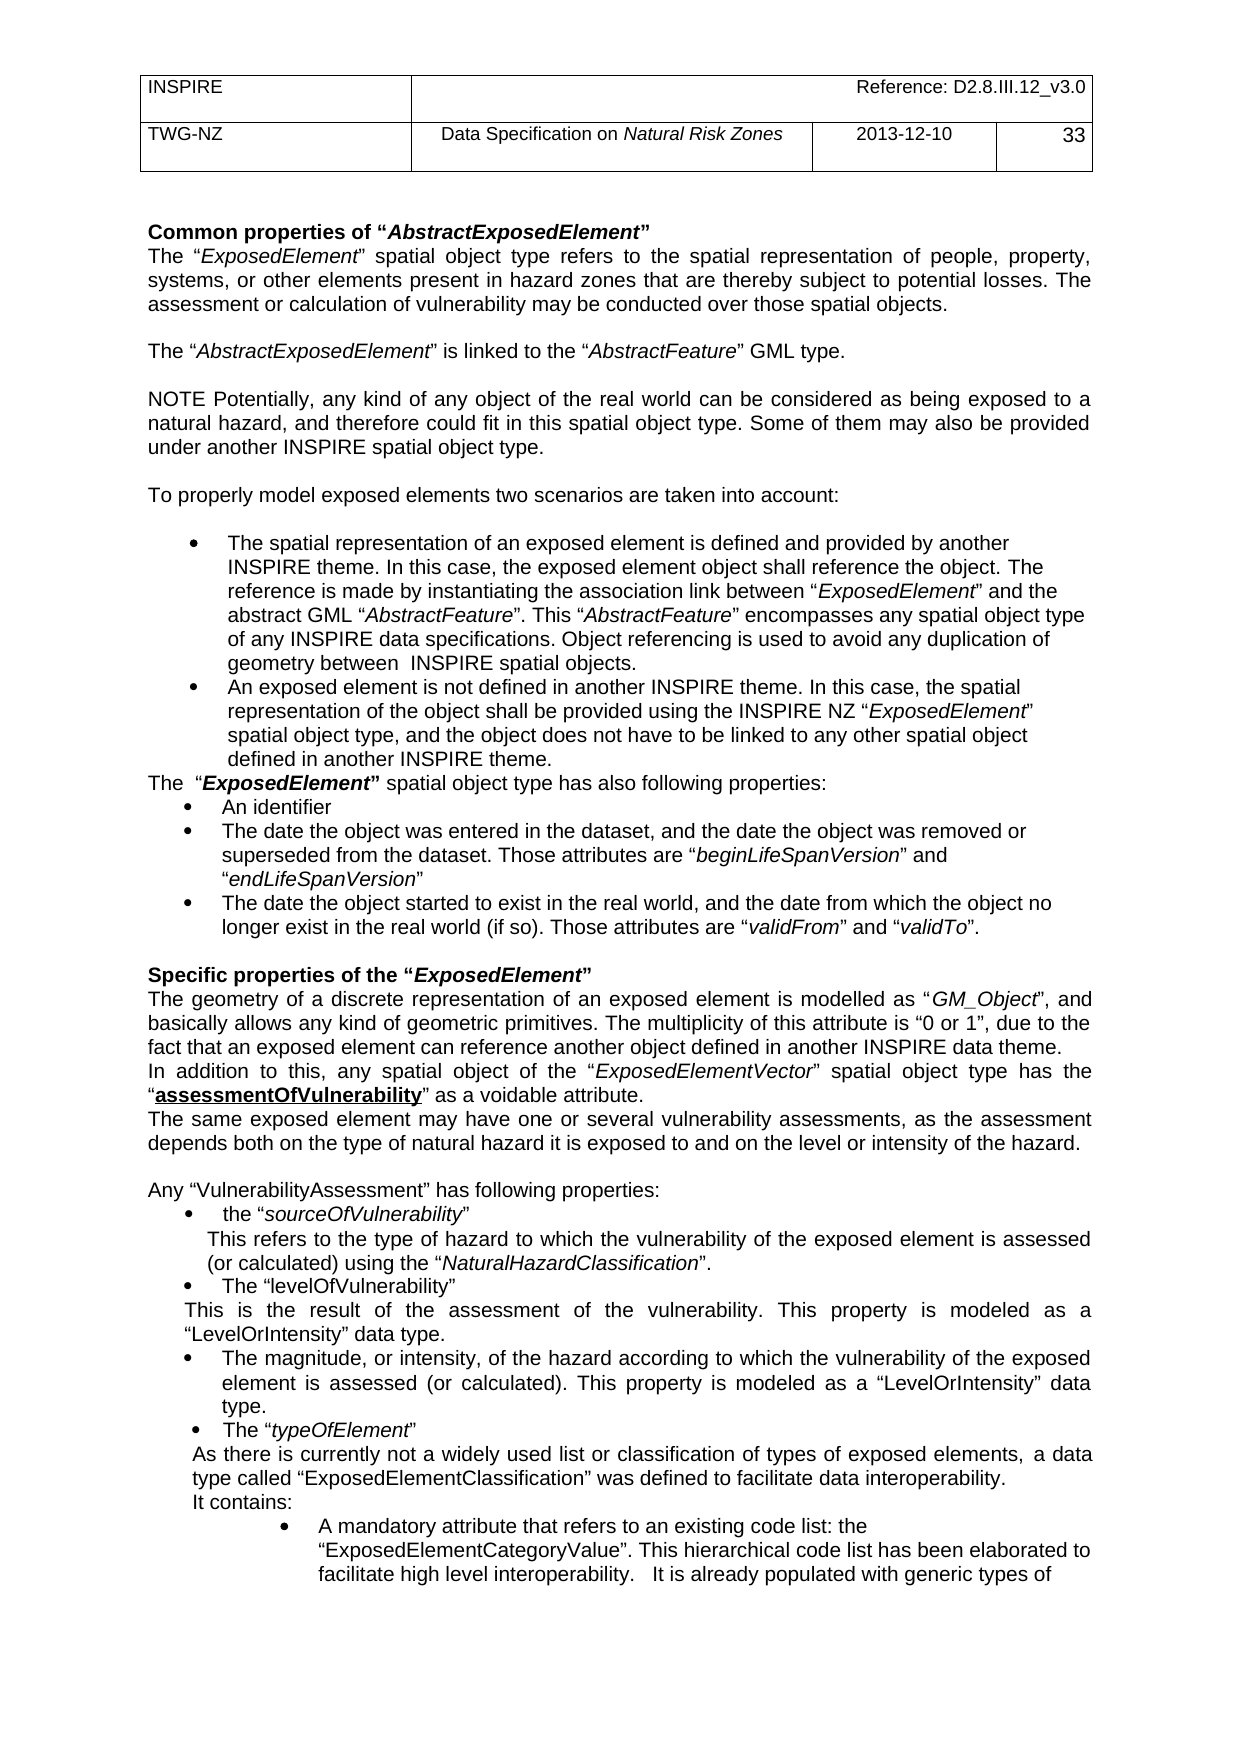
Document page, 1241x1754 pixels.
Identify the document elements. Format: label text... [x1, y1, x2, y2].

list The “levelOfVulnerability” [184, 1274, 1092, 1298]
text Specific properties of the “ExposedElement” [148, 963, 1092, 987]
text NOTE Potentially, any kind of any object of the real world can be considered as being exposed to a natural hazard, and therefore could fit in this spatial object type. Some of them may also be provided under another INSPIRE spatial object type. [148, 387, 1092, 459]
text The “ExposedElement” spatial object type refers to the spatial representation of people, property, systems, or other elements present in hazard zones that are thereby subject to potential losses. The assessment or calculation of vulnerability may be conducted over those spatial objects. [148, 243, 1092, 315]
list The date the object started to exist in the real world, and the date from which the object no longer exist in the real world (if so). Those attributes are “validFrom” and “validTo”. [184, 891, 1092, 939]
text The same exposed element may have one or several vulnerability assessments, as the assessment depends both on the type of natural hazard it is exposed to and on the level or intensity of the hazard. [148, 1106, 1092, 1154]
list the “sourceOfVulnerability” [185, 1202, 1092, 1226]
text In addition to this, any spatial object of the “ExposedElementVector” spatial object type has the “assessmentOfVulnerability” as a voidable attribute. [148, 1058, 1092, 1106]
list The “typeOfElement” [192, 1418, 1092, 1442]
text As there is currently not a widely used list or classification of types of exposed elements, a data type called “ExposedElementClassification” was defined to facilitate data interoperability. [192, 1442, 1092, 1490]
text This refers to the type of hazard to which the vulnerability of the exposed element is assessed (or calculated) using the “NaturalHazardClassification”. [207, 1226, 1092, 1274]
text The geometry of a discrete representation of an exposed element is modelled as “GM_Object”, and basically allows any kind of geometric primitives. The multiplicity of this attribute is “0 or 1”, due to the fact that an exposed element can reference another object defined in another INSPIRE data theme. [148, 987, 1092, 1058]
list An exposed element is not defined in another INSPIRE theme. In this case, the spatial representation of the object shall be provided using the INSPIRE NZ “ExposedElement” spatial object type, and the object does not have to be linked to any other spatial object defined in another INSPIRE theme. [190, 675, 1092, 771]
text This is the result of the assessment of the vulnerability. This property is modeled as a “LevelOrIntensity” data type. [184, 1298, 1092, 1346]
list The date the object was entered in the dataset, and the date the object was removed or superseded from the dataset. Those attributes are “beginLifeSpanVersion” and “endLifeSpanVersion” [184, 819, 1092, 891]
list The magnitude, or intensity, of the hazard according to which the vulnerability of the exposed element is assessed (or calculated). This property is modeled as a “LevelOrIntensity” data type. [184, 1346, 1092, 1418]
text The “AbstractExposedElement” is linked to the “AbstractFeature” GML type. [148, 339, 1092, 363]
text Any “VulnerabilityAssessment” has following properties: [148, 1178, 1092, 1202]
text The “ExposedElement” spatial object type has also following properties: [148, 771, 1092, 795]
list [281, 1514, 1092, 1586]
list The spatial representation of an exposed element is defined and provided by another INSPIRE theme. In this case, the exposed element object shall reference the object. The reference is made by instantiating the association link between “ExposedElement” and the abstract GML “AbstractFeature”. This “AbstractFeature” encompasses any spatial object type of any INSPIRE data specifications. Object referencing is used to avoid any duplication of geometry between INSPIRE spatial objects. [190, 531, 1092, 675]
text Common properties of “AbstractExposedElement” [148, 219, 1092, 243]
list An identifier [184, 795, 1092, 819]
text It contains: [192, 1490, 1092, 1514]
text To properly model exposed elements two scenarios are taken into account: [148, 483, 1092, 507]
